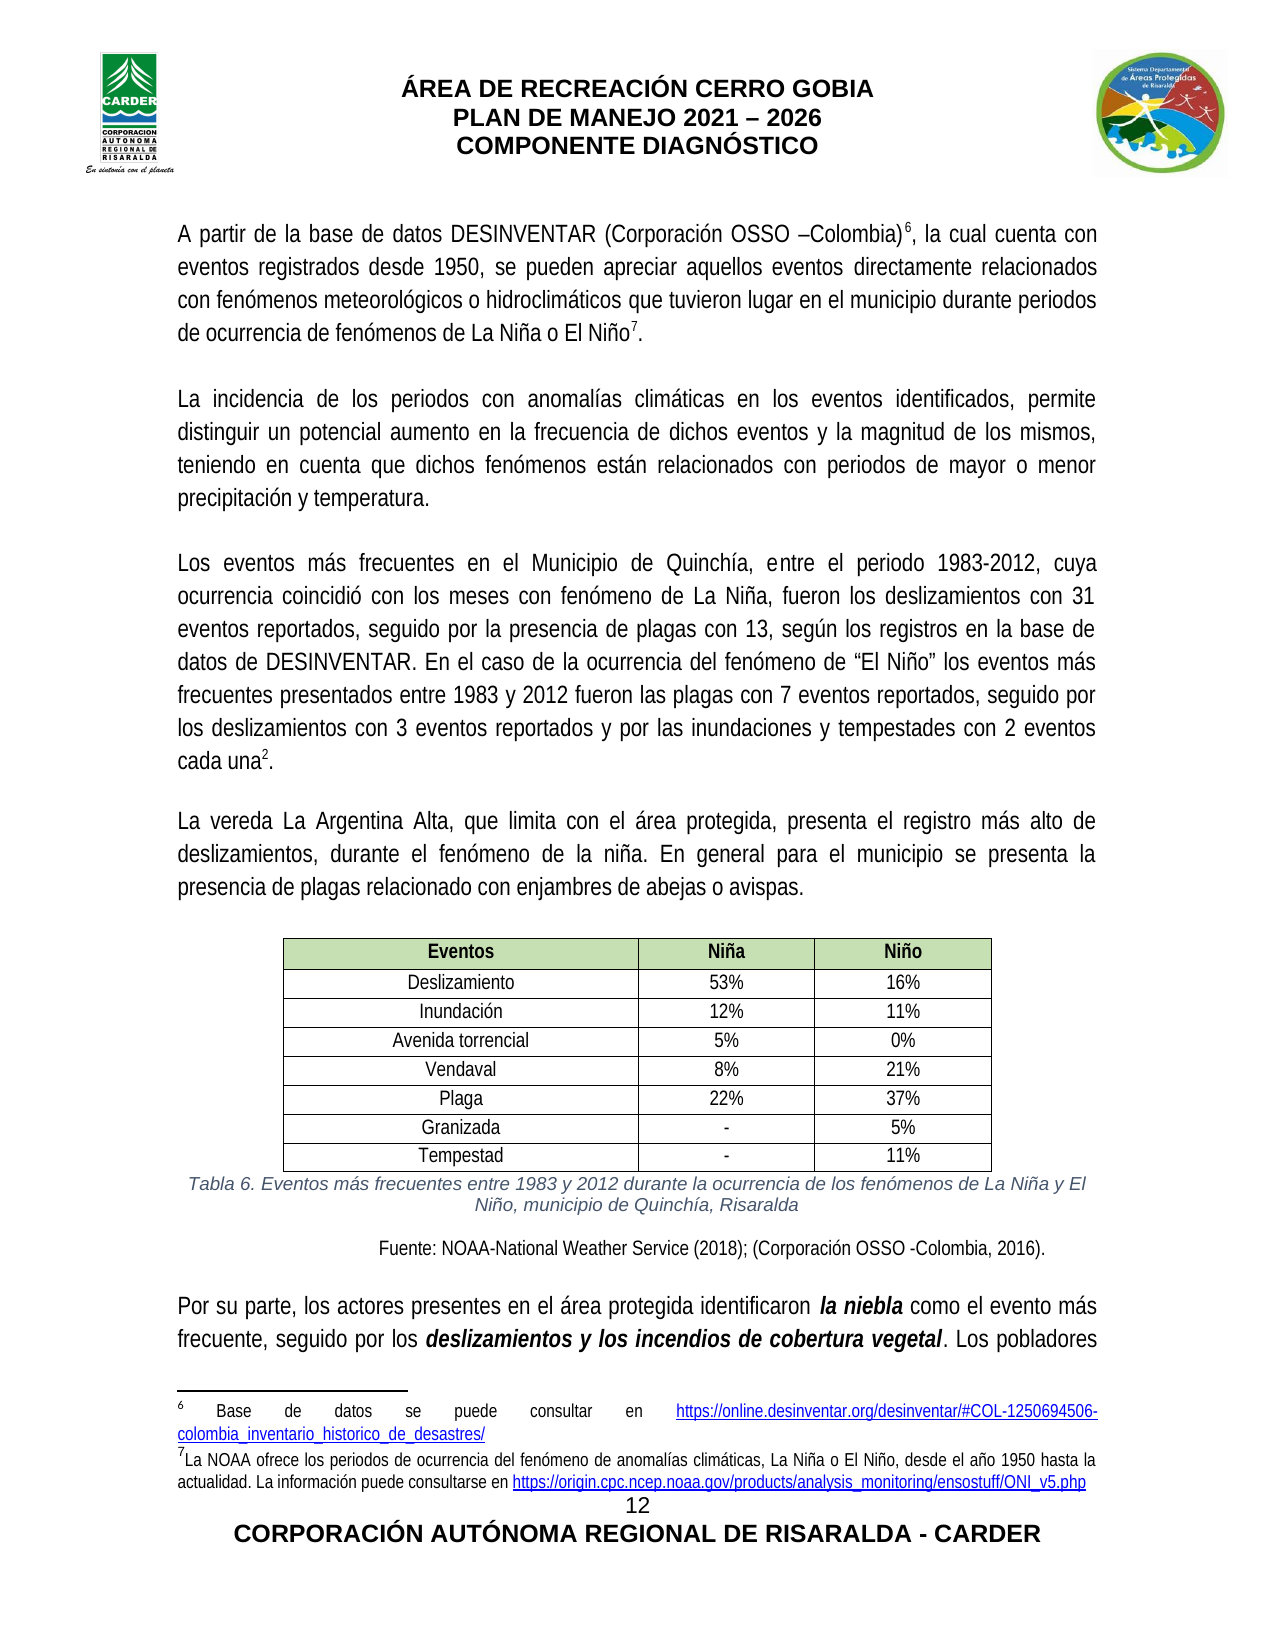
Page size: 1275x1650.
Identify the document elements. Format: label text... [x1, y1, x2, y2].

text Los eventos más frecuentes en el Municipio de Quinchía, entre el periodo 1983-2012, cuya ocurrencia coincidió con los meses con fenómeno de La Niña, fueron los deslizamientos con 31 eventos reportados, seguido por la presencia de plagas con 13, según los registros en la base de datos de DESINVENTAR. En el caso de la ocurrencia del fenómeno de “El Niño” los eventos más frecuentes presentados entre 1983 y 2012 fueron las plagas con 7 eventos reportados, seguido por los deslizamientos con 3 eventos reportados y por las inundaciones y tempestades con 2 eventos cada una2. [177, 548, 1098, 774]
table_cell 16% [815, 970, 991, 998]
text La vereda La Argentina Alta, que limita con el área protegida, presenta el registro más alto de deslizamientos, durante el fenómeno de la niña. En general para el municipio se presenta la presencia de plagas relacionado con enjambres de abejas o avispas. [177, 806, 1098, 901]
text A partir de la base de datos DESINVENTAR (Corporación OSSO –Colombia), la cual cuenta con eventos registrados desde 1950, se pueden apreciar aquellos eventos directamente relacionados con fenómenos meteorológicos o hidroclimáticos que tuvieron lugar en el municipio durante periodos de ocurrencia de fenómenos de La Niña o El Niño. [177, 219, 1098, 347]
table_cell Inundación [284, 999, 638, 1027]
table_cell 5% [815, 1115, 991, 1142]
table_header Niña [639, 939, 814, 969]
table_cell Deslizamiento [284, 970, 638, 998]
picture [1092, 49, 1229, 178]
table_cell 11% [815, 999, 991, 1027]
table_cell 22% [639, 1086, 814, 1113]
table_cell Plaga [284, 1086, 638, 1113]
table_cell 11% [815, 1144, 991, 1171]
table_cell Tempestad [284, 1144, 638, 1171]
picture [80, 45, 180, 184]
table_cell 8% [639, 1057, 814, 1085]
table_cell 5% [639, 1028, 814, 1056]
table_cell 12% [639, 999, 814, 1027]
table_cell Vendaval [284, 1057, 638, 1085]
table_cell 21% [815, 1057, 991, 1085]
table_cell 53% [639, 970, 814, 998]
table_cell - [639, 1144, 814, 1171]
table_cell Granizada [284, 1115, 638, 1142]
text Fuente: NOAA-National Weather Service (2018); (Corporación OSSO -Colombia, 2016). [252, 1236, 1098, 1260]
text La incidencia de los periodos con anomalías climáticas en los eventos identificados, permite distinguir un potencial aumento en la frecuencia de dichos eventos y la magnitud de los mismos, teniendo en cuenta que dichos fenómenos están relacionados con periodos de mayor o menor precipitación y temperatura. [177, 384, 1098, 511]
table_cell Avenida torrencial [284, 1028, 638, 1056]
table_header Niño [815, 939, 991, 969]
table_header Eventos [284, 939, 638, 969]
table_cell - [639, 1115, 814, 1142]
text Tabla 6. Eventos más frecuentes entre 1983 y 2012 durante la ocurrencia de los fenómenos de La Niña y El Niño, municipio de Quinchía, Risaralda [177, 1172, 1098, 1215]
table_cell 37% [815, 1086, 991, 1113]
table_cell 0% [815, 1028, 991, 1056]
